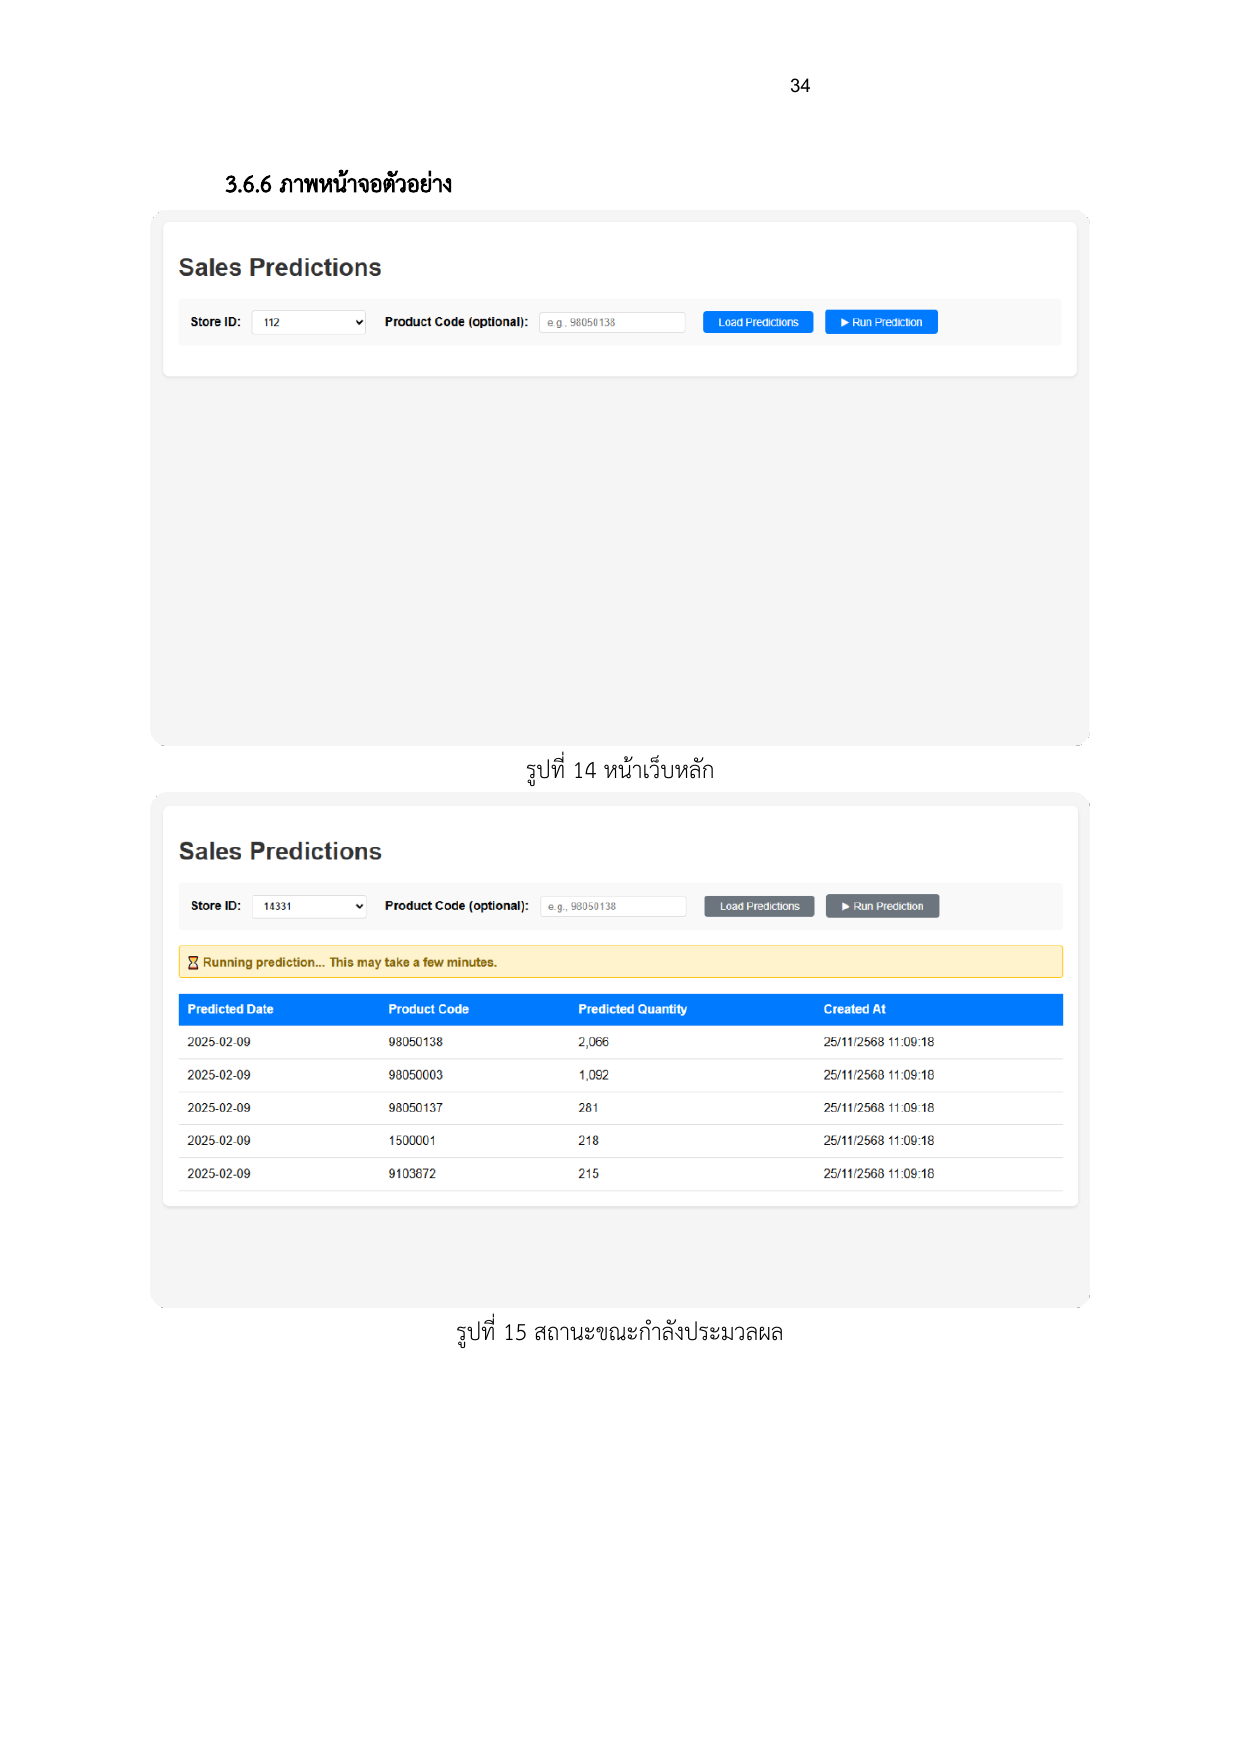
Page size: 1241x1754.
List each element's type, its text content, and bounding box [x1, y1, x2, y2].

picture [150, 792, 1090, 1308]
subtitle 3.6.6 ภาพหน้าจอตัวอย่าง [150, 162, 1090, 200]
list รูปที่ 15 สถานะขณะกำลังประมวลผล [150, 1311, 1090, 1349]
list รูปที่ 14 หน้าเว็บหลัก [150, 749, 1090, 787]
picture [150, 210, 1090, 746]
